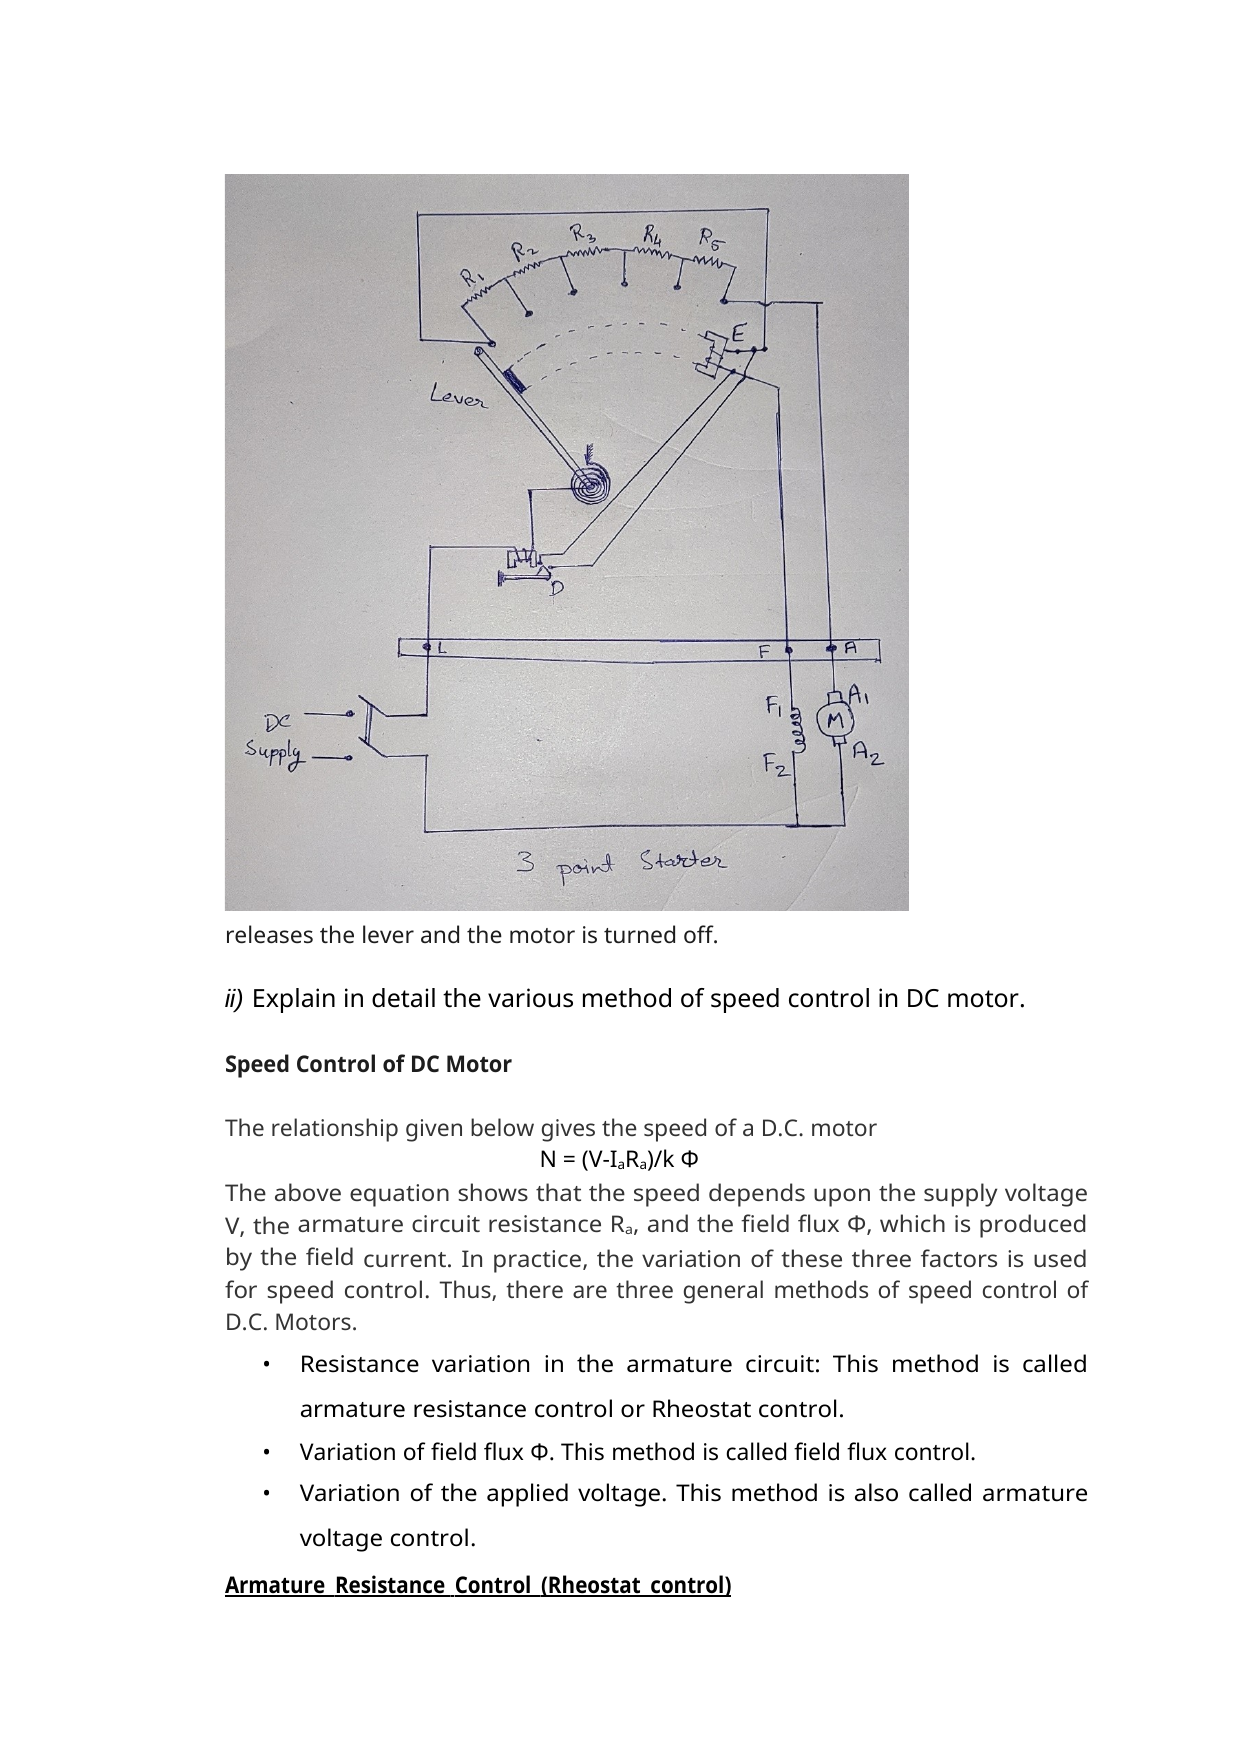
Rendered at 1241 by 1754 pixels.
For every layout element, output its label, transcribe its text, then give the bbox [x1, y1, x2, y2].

list Resistance variation in the armature circuit: This method is called armature resistance control or Rheostat control. [262, 1348, 1088, 1425]
text The above equation shows that the speed depends upon the supply voltage V, the armature circuit resistance Ra, and the field flux Ф, which is produced by the field current. In practice, the variation of these three factors is used for speed control. Thus, there are three general methods of speed control of D.C. Motors. [225, 1177, 1088, 1337]
text The relationship given below gives the speed of a D.C. motor [225, 1112, 1176, 1143]
text N = (V-IaRa)/k Ф [230, 1143, 1008, 1176]
picture [224, 174, 909, 911]
list Variation of the applied voltage. This method is also called armature voltage control. [262, 1477, 1088, 1553]
subtitle Armature Resistance Control (Rheostat control) [225, 1569, 1176, 1600]
list Explain in detail the various method of speed control in DC motor. [224, 980, 1176, 1014]
list Variation of field flux Ф. This method is called field flux control. [262, 1439, 1176, 1466]
subtitle Speed Control of DC Motor [225, 1048, 1176, 1079]
